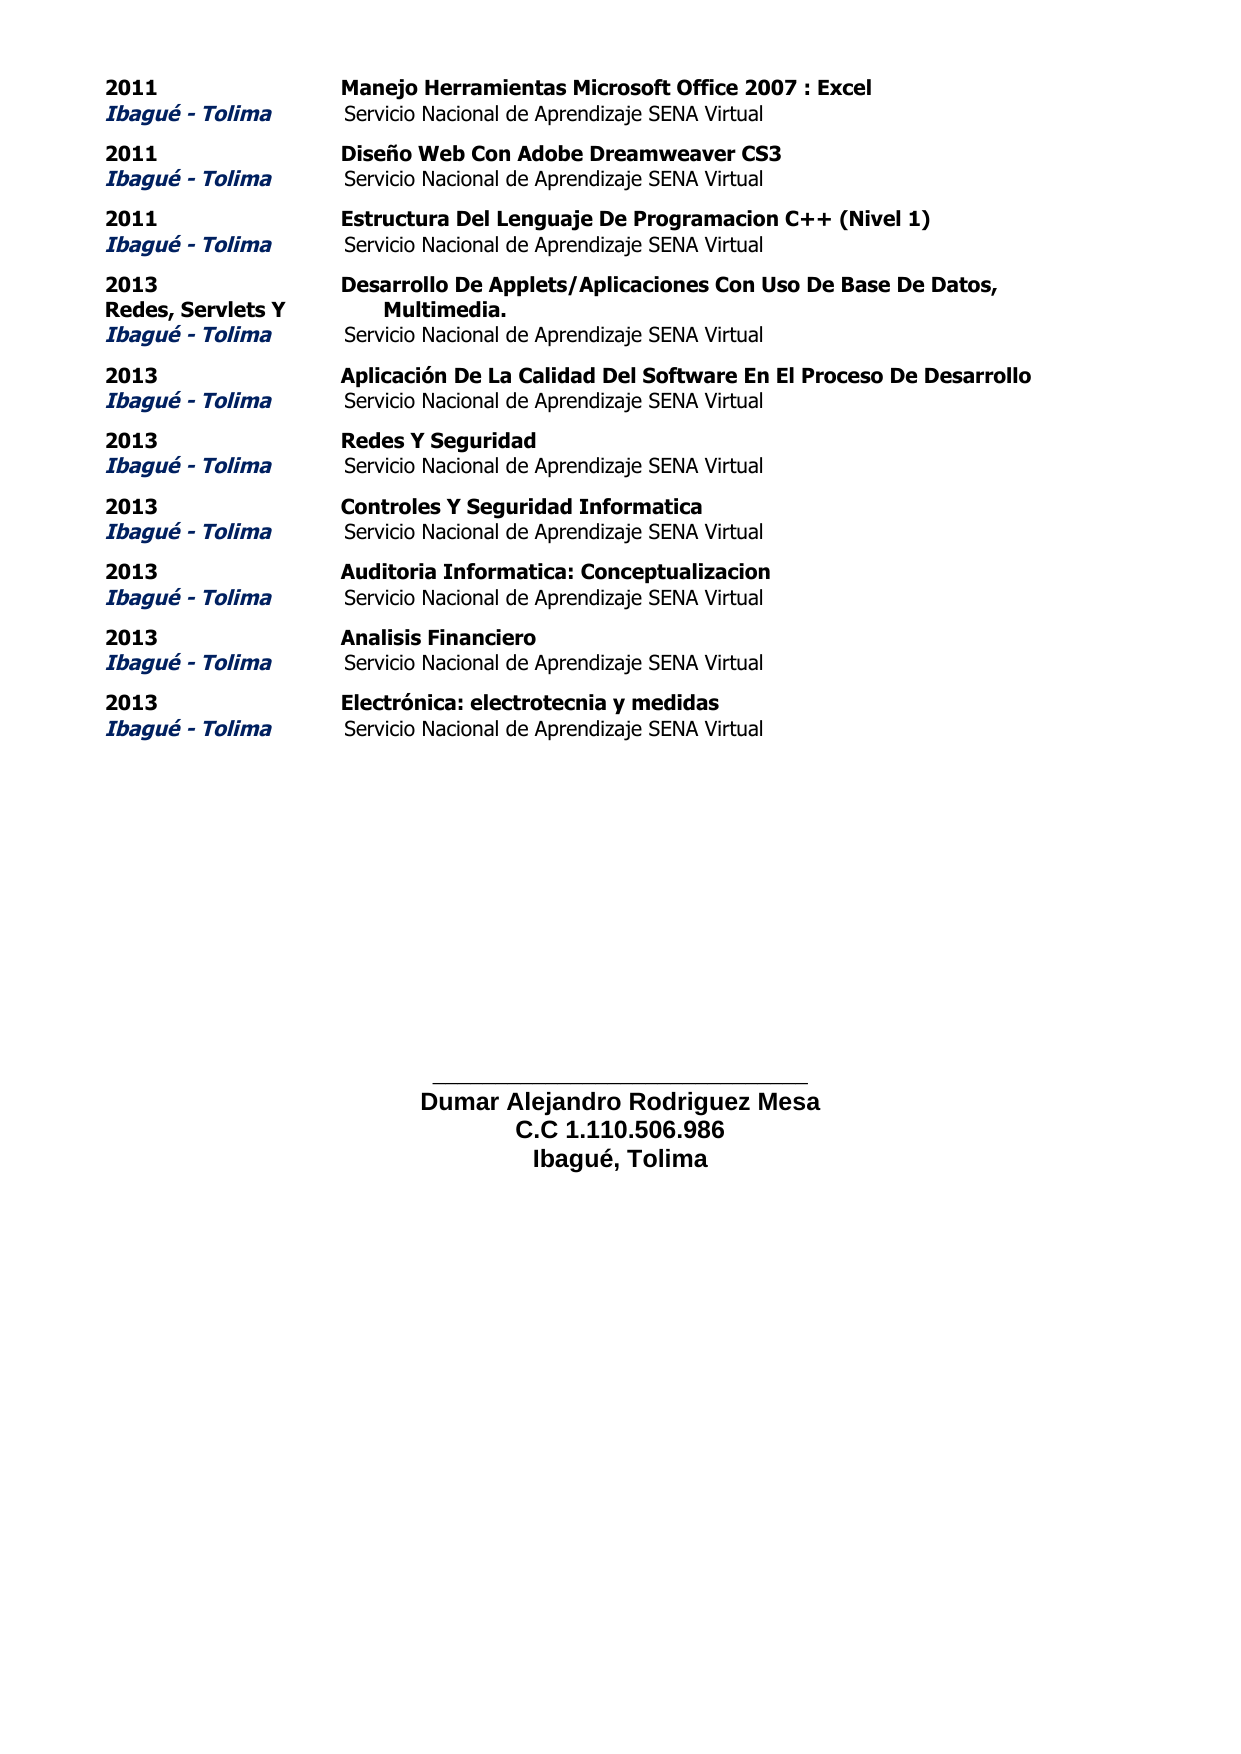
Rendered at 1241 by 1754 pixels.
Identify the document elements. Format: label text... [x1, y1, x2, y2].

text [104, 100, 1165, 125]
text 2013 Controles Y Seguridad Informatica [104, 493, 1165, 518]
text Ibagué - Tolima Servicio Nacional de Aprendizaje SENA Virtual [104, 322, 1165, 347]
text Ibagué - Tolima Servicio Nacional de Aprendizaje SENA Virtual [104, 715, 1165, 740]
text 2013 Desarrollo De Applets/Aplicaciones Con Uso De Base De Datos, Redes, Servlets Y Multimedia. [104, 272, 1063, 322]
text Ibagué - Tolima Servicio Nacional de Aprendizaje SENA Virtual [104, 231, 1165, 256]
text Ibagué - Tolima Servicio Nacional de Aprendizaje SENA Virtual [104, 387, 1165, 413]
text Dumar Alejandro Rodriguez Mesa [75, 1087, 1165, 1115]
text 2013 Redes Y Seguridad [104, 428, 1165, 453]
text 2011 Estructura Del Lenguaje De Programacion C++ (Nivel 1) [104, 206, 1165, 231]
text Ibagué, Tolima [75, 1144, 1165, 1173]
text 2011 Manejo Herramientas Microsoft Office 2007 : Excel [104, 75, 1165, 100]
text Ibagué - Tolima Servicio Nacional de Aprendizaje SENA Virtual [104, 453, 1165, 478]
text Ibagué - Tolima Servicio Nacional de Aprendizaje SENA Virtual [104, 584, 1165, 609]
text ______________________________ [75, 1058, 1165, 1087]
text 2013 Analisis Financiero [104, 624, 1165, 649]
text 2013 Aplicación De La Calidad Del Software En El Proceso De Desarrollo [104, 362, 1165, 387]
text Ibagué - Tolima Servicio Nacional de Aprendizaje SENA Virtual [104, 649, 1165, 675]
text 2013 Auditoria Informatica: Conceptualizacion [104, 559, 1165, 584]
text 2013 Electrónica: electrotecnia y medidas [104, 690, 1165, 715]
text 2011 Diseño Web Con Adobe Dreamweaver CS3 [104, 141, 1165, 166]
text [104, 166, 1165, 191]
text Ibagué - Tolima Servicio Nacional de Aprendizaje SENA Virtual [104, 518, 1165, 544]
text C.C 1.110.506.986 [75, 1115, 1165, 1144]
